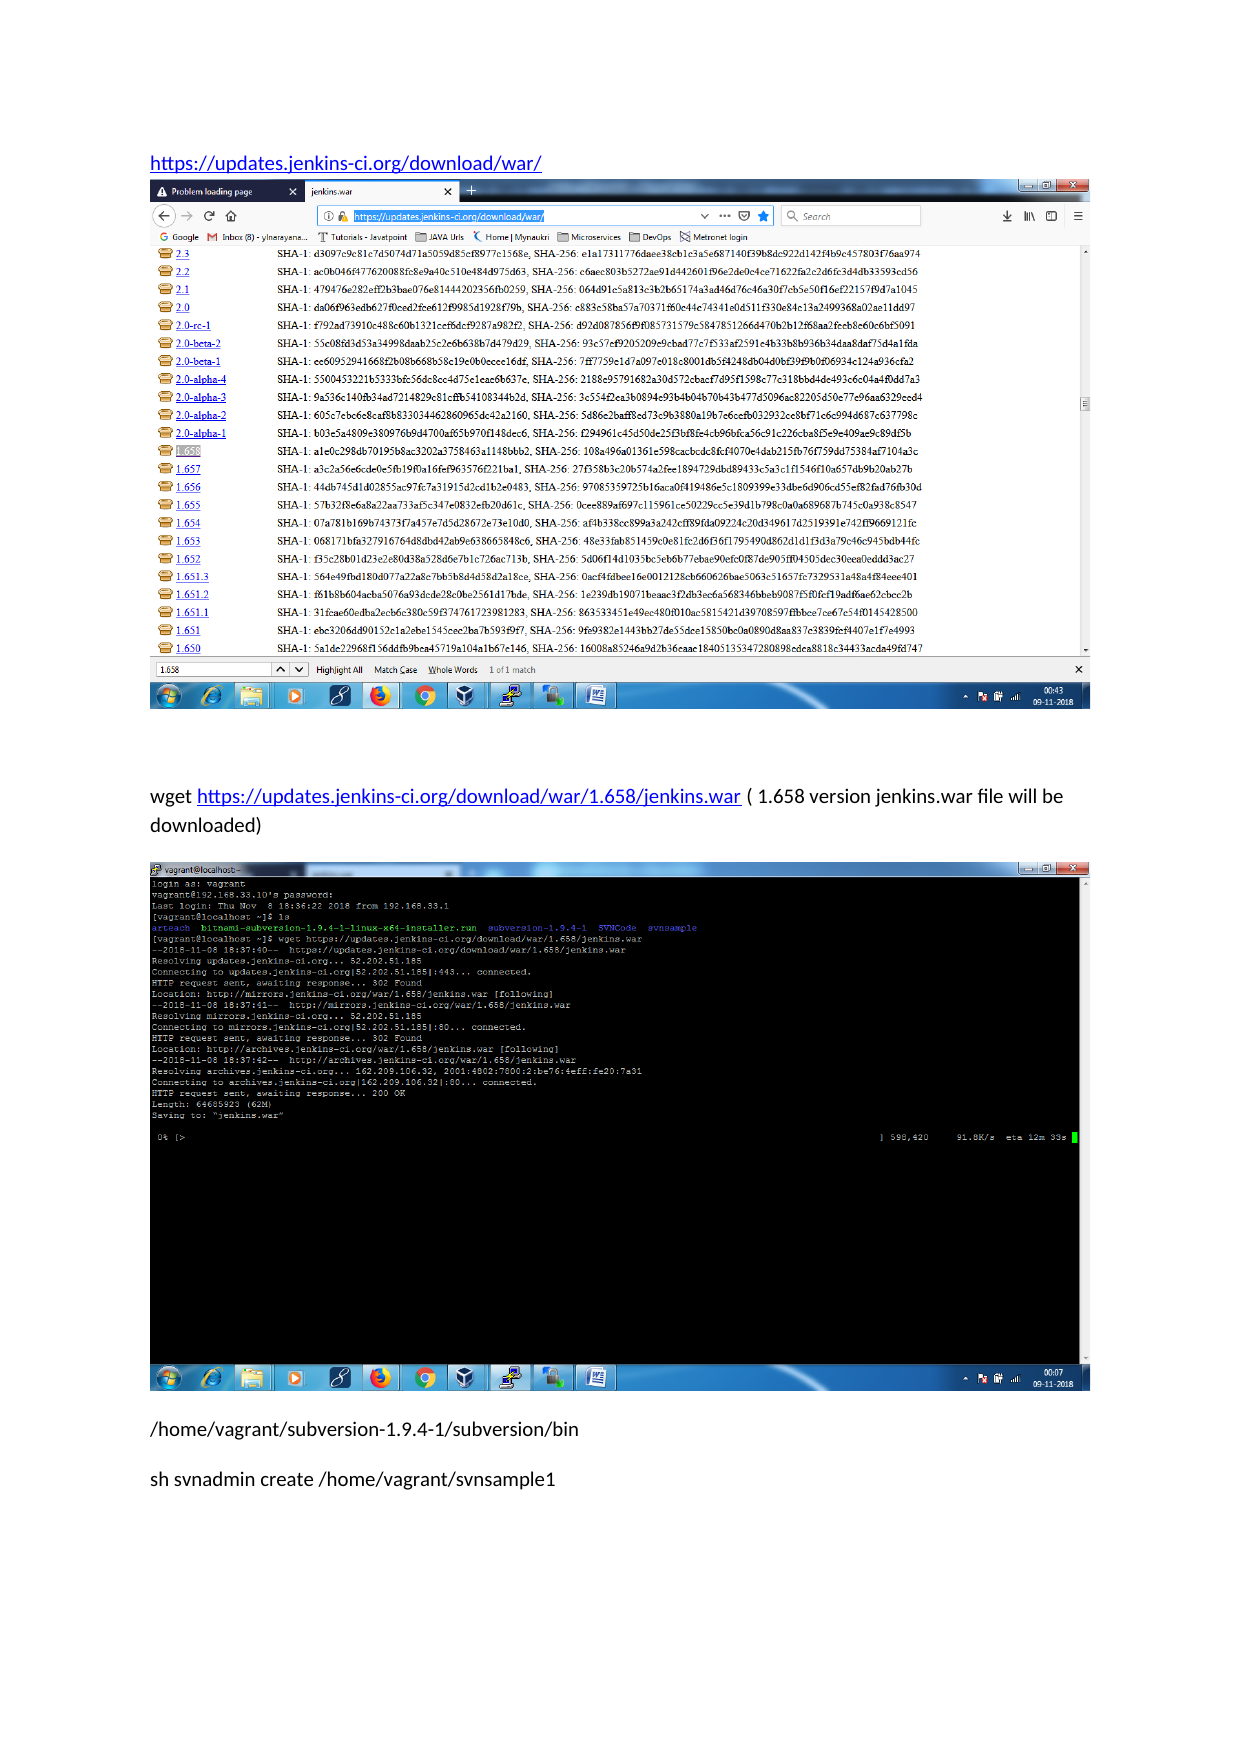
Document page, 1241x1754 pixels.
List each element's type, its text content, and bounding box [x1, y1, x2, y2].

picture [150, 179, 1091, 709]
picture [150, 862, 1091, 1391]
text /home/vagrant/subversion-1.9.4-1/subversion/bin [150, 1416, 1090, 1441]
text https://updates.jenkins-ci.org/download/war/ [150, 150, 1090, 179]
text wget https://updates.jenkins-ci.org/download/war/1.658/jenkins.war ( 1.658 version jenkins.war file will be downloaded) [150, 783, 1090, 838]
text sh svnadmin create /home/vagrant/svnsample1 [150, 1466, 1090, 1491]
